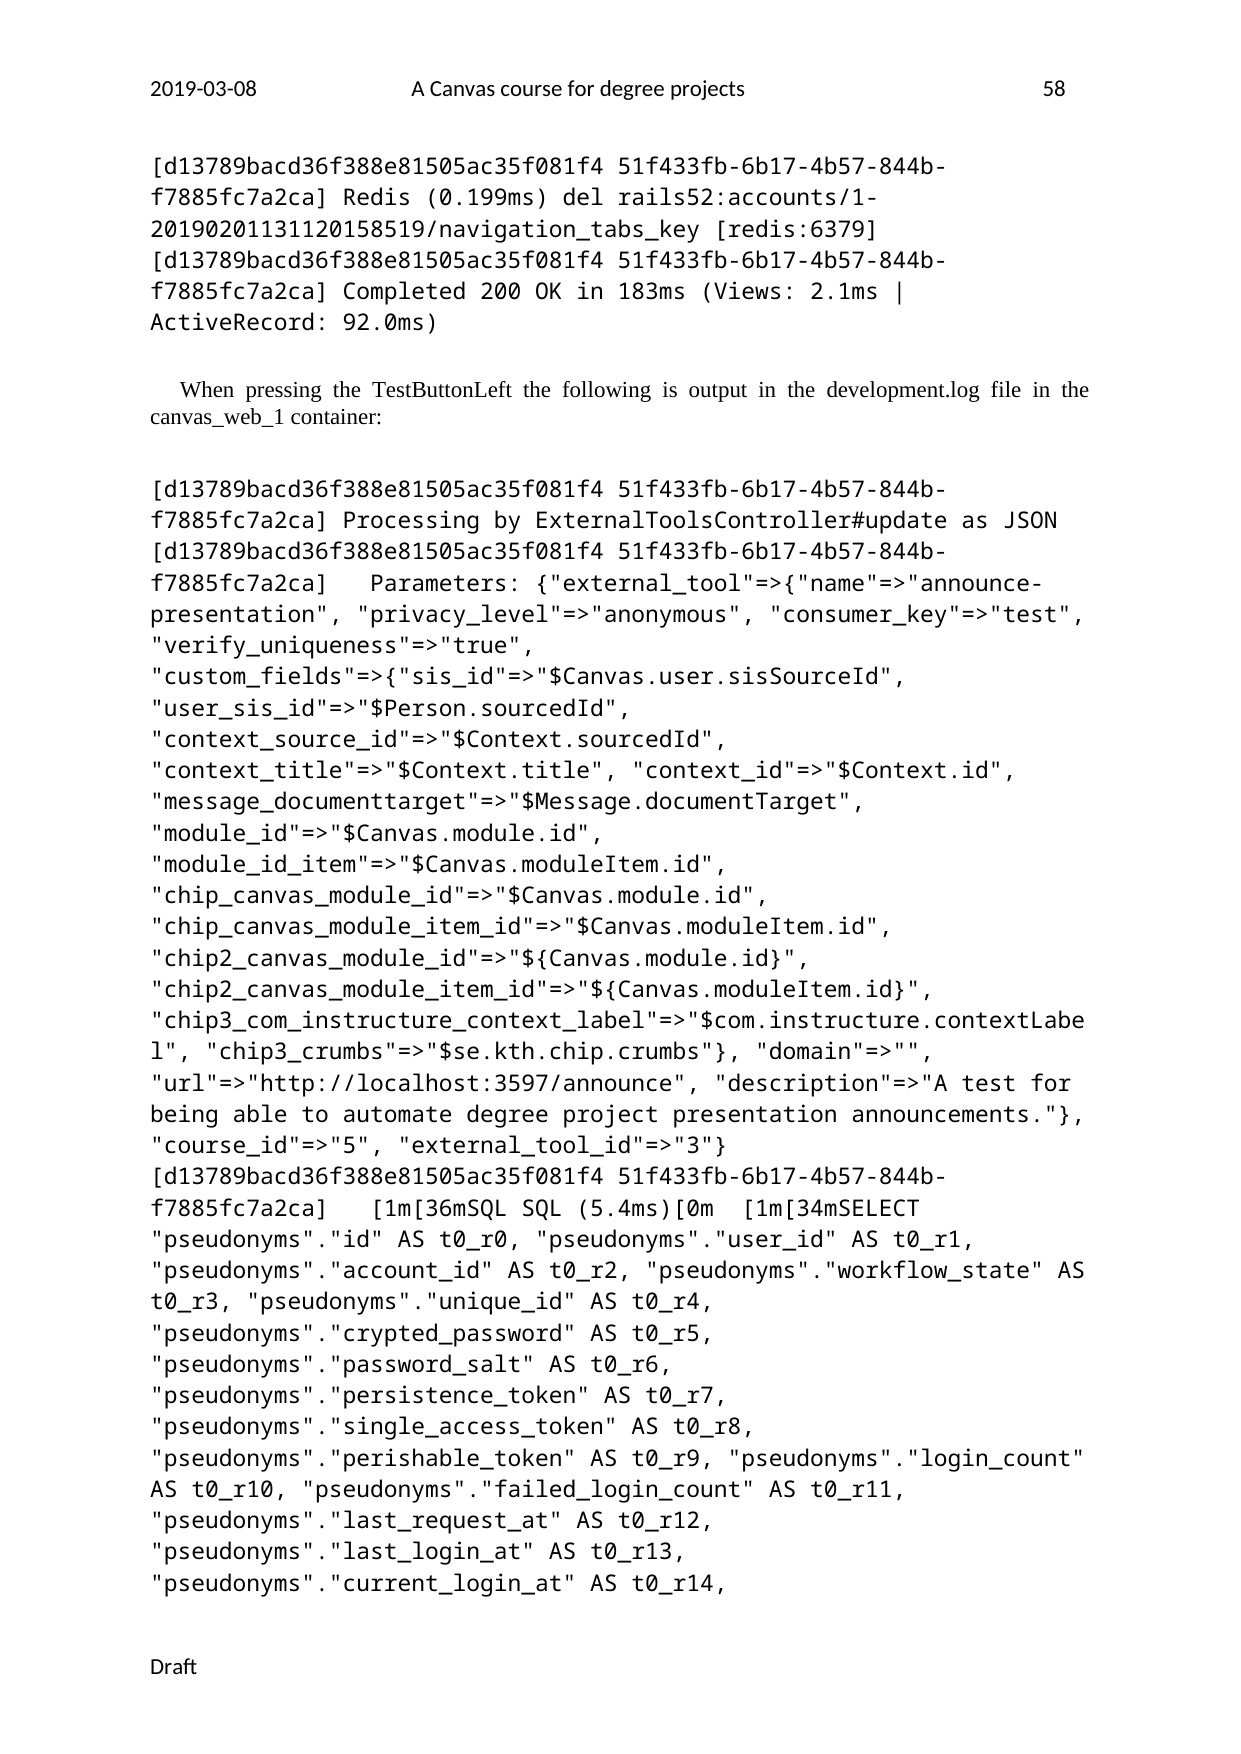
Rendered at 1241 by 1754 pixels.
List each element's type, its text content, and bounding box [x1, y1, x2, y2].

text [150, 1160, 1090, 1598]
text [d13789bacd36f388e81505ac35f081f4 51f433fb-6b17-4b57-844b-f7885fc7a2ca] Parameters: {"external_tool"=>{"name"=>"announce-presentation", "privacy_level"=>"anonymous", "consumer_key"=>"test", "verify_uniqueness"=>"true", "custom_fields"=>{"sis_id"=>"$Canvas.user.sisSourceId", "user_sis_id"=>"$Person.sourcedId", "context_source_id"=>"$Context.sourcedId", "context_title"=>"$Context.title", "context_id"=>"$Context.id", "message_documenttarget"=>"$Message.documentTarget", "module_id"=>"$Canvas.module.id", "module_id_item"=>"$Canvas.moduleItem.id", "chip_canvas_module_id"=>"$Canvas.module.id", "chip_canvas_module_item_id"=>"$Canvas.moduleItem.id", "chip2_canvas_module_id"=>"${Canvas.module.id}", "chip2_canvas_module_item_id"=>"${Canvas.moduleItem.id}", "chip3_com_instructure_context_label"=>"$com.instructure.contextLabel", "chip3_crumbs"=>"$se.kth.chip.crumbs"}, "domain"=>"", "url"=>"http://localhost:3597/announce", "description"=>"A test for being able to automate degree project presentation announcements."}, "course_id"=>"5", "external_tool_id"=>"3"} [150, 535, 1090, 1160]
text When pressing the TestButtonLeft the following is output in the development.log file in the canvas_web_1 container: [150, 376, 1090, 429]
text [d13789bacd36f388e81505ac35f081f4 51f433fb-6b17-4b57-844b-f7885fc7a2ca] Completed 200 OK in 183ms (Views: 2.1ms | ActiveRecord: 92.0ms) [150, 244, 1090, 337]
text [d13789bacd36f388e81505ac35f081f4 51f433fb-6b17-4b57-844b-f7885fc7a2ca] Processing by ExternalToolsController#update as JSON [150, 473, 1090, 535]
text [d13789bacd36f388e81505ac35f081f4 51f433fb-6b17-4b57-844b-f7885fc7a2ca] Redis (0.199ms) del rails52:accounts/1-20190201131120158519/navigation_tabs_key [redis:6379] [150, 150, 1090, 244]
